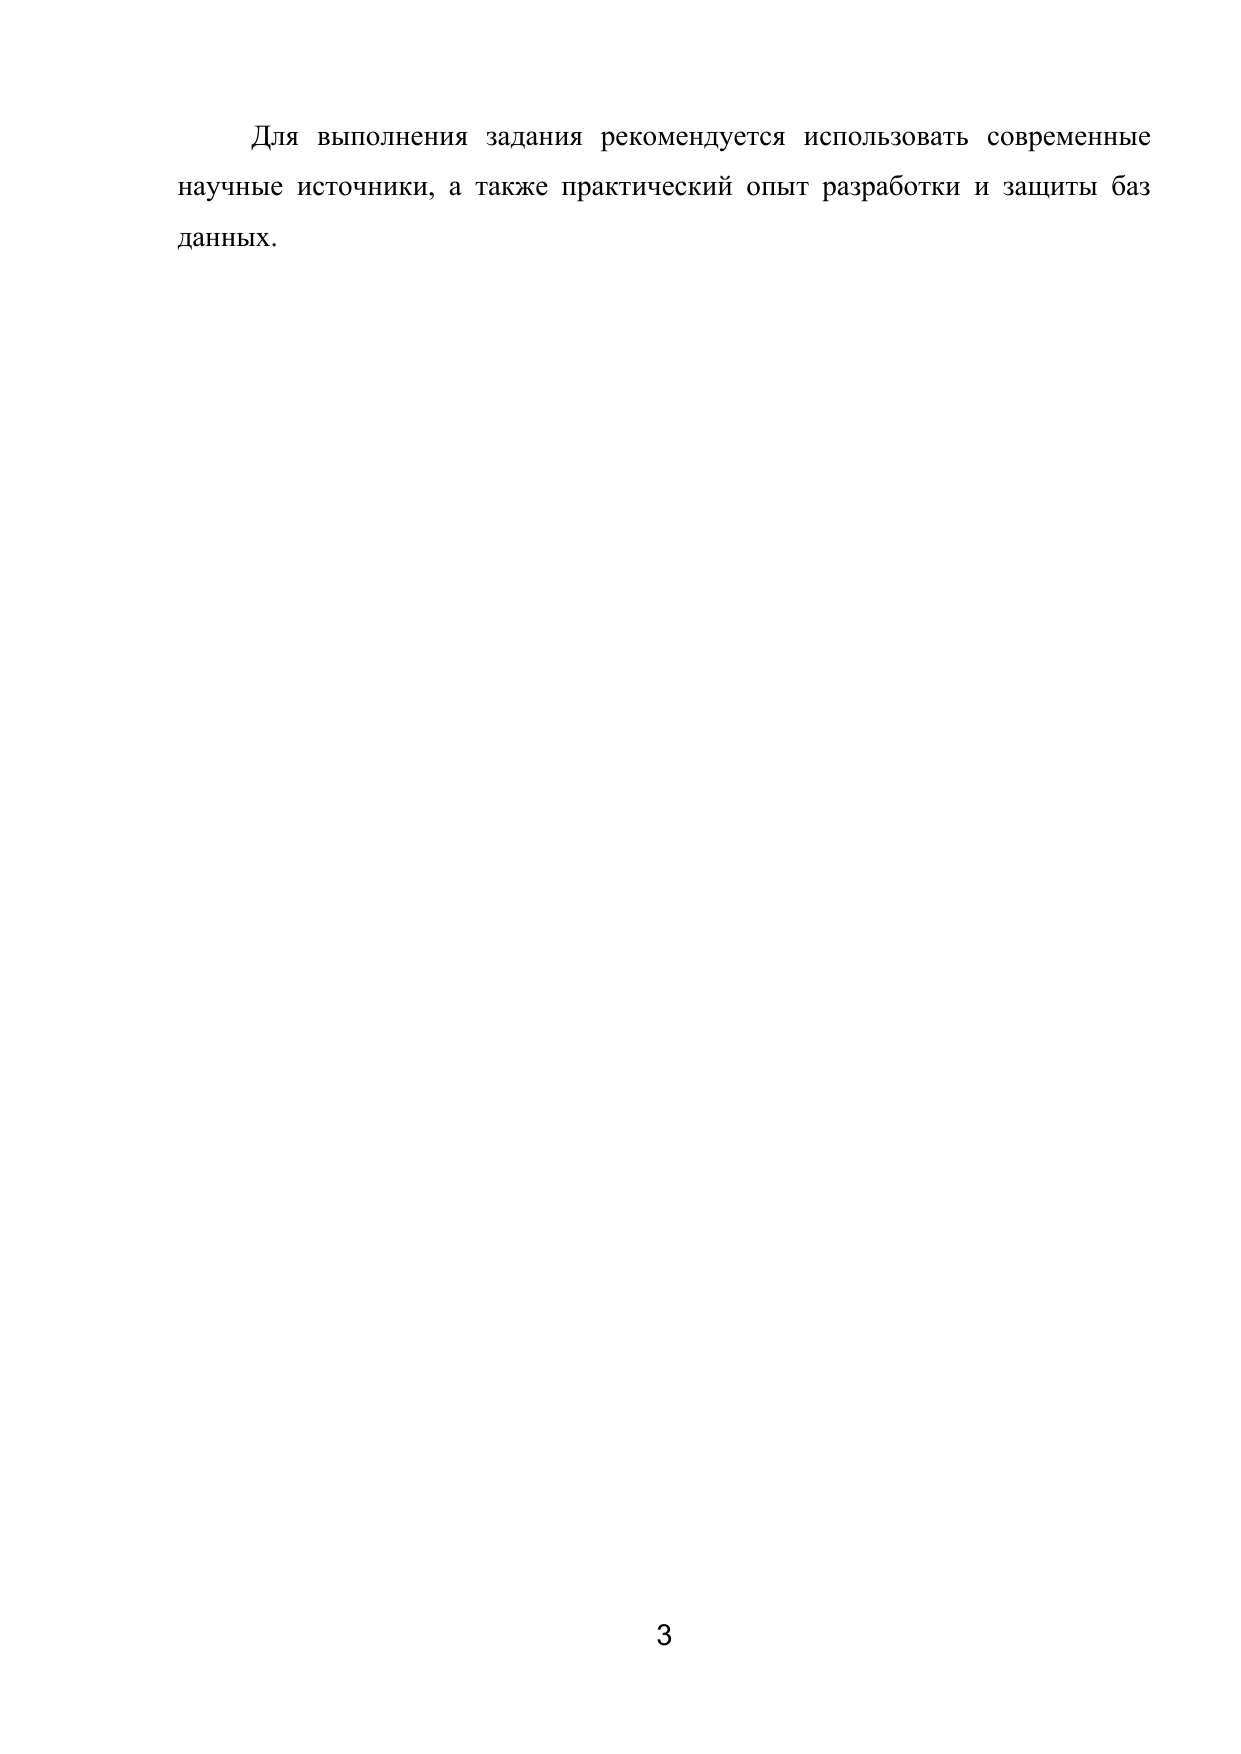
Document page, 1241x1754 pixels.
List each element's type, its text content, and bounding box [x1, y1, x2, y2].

text Для выполнения задания рекомендуется использовать современные научные источники, а также практический опыт разработки и защиты баз данных. [177, 118, 1152, 252]
